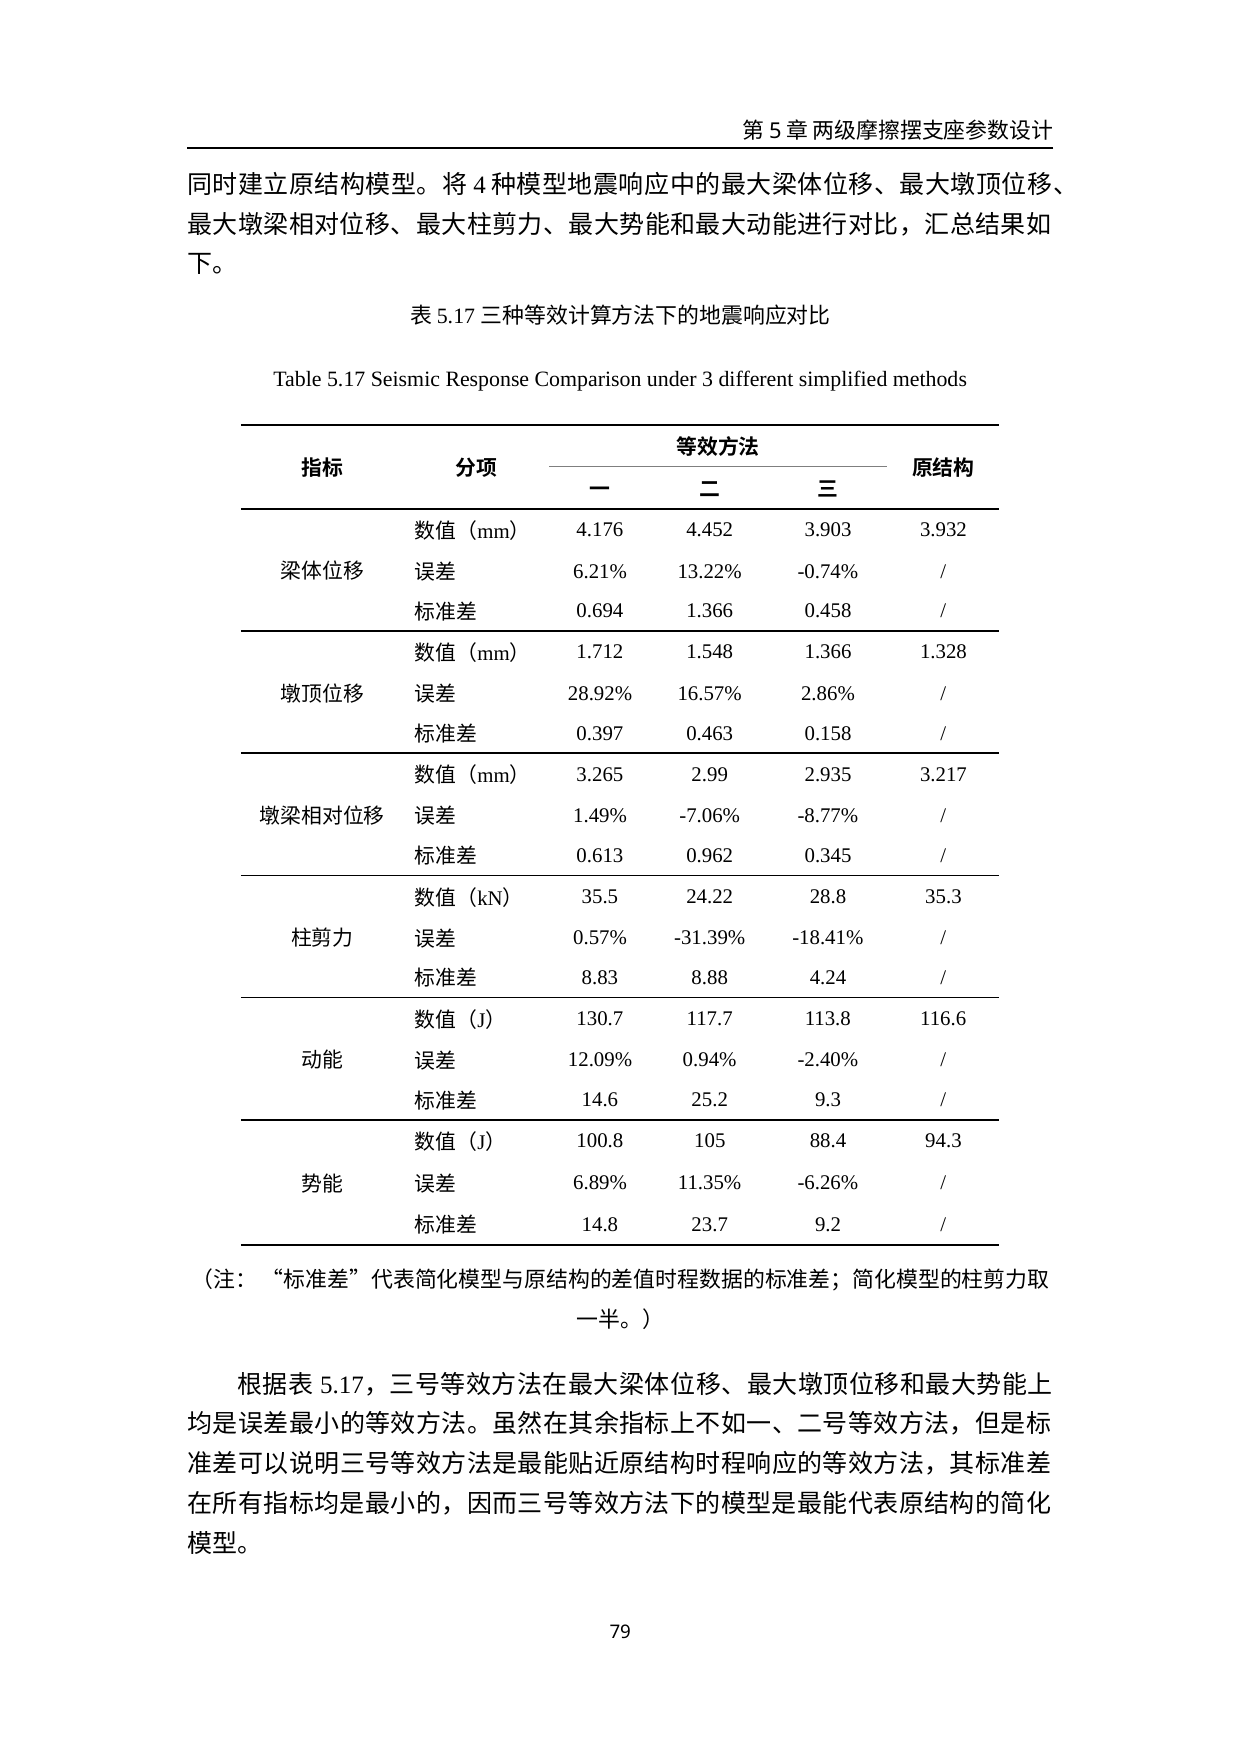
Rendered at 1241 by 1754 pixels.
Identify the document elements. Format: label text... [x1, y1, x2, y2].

table_cell 12.09% [549, 1038, 650, 1079]
table_cell 1.49% [549, 794, 650, 835]
table_cell -6.26% [769, 1160, 887, 1202]
table_cell 二 [650, 467, 768, 507]
table_cell 数值（kN） [403, 876, 549, 916]
table_cell 标准差 [403, 957, 549, 997]
table_cell 16.57% [650, 671, 768, 713]
table_cell 误差 [403, 671, 549, 713]
table_cell / [887, 549, 999, 590]
table_cell 标准差 [403, 713, 549, 752]
table_cell 0.397 [549, 713, 650, 752]
table_cell 28.92% [549, 671, 650, 713]
table_cell 标准差 [403, 590, 549, 630]
table_header 等效方法 [549, 426, 887, 466]
table_cell 1.328 [887, 632, 999, 671]
table_cell -8.77% [769, 794, 887, 835]
table_cell 三 [769, 467, 887, 507]
table_cell / [887, 1202, 999, 1244]
table_cell 标准差 [403, 1079, 549, 1119]
table_cell 2.935 [769, 754, 887, 793]
table_cell 3.265 [549, 754, 650, 793]
table_cell 13.22% [650, 549, 768, 590]
table_cell / [887, 1038, 999, 1079]
table_cell 3.903 [769, 510, 887, 549]
table_cell 0.345 [769, 835, 887, 874]
table_cell 墩梁相对位移 [241, 754, 403, 874]
table_cell 23.7 [650, 1202, 768, 1244]
table_cell 94.3 [887, 1121, 999, 1160]
table_cell 0.57% [549, 916, 650, 957]
table_cell -0.74% [769, 549, 887, 590]
table_cell 6.21% [549, 549, 650, 590]
table_cell / [887, 957, 999, 997]
table_cell 动能 [241, 998, 403, 1119]
table_cell / [887, 1160, 999, 1202]
table_cell 1.712 [549, 632, 650, 671]
table_cell 1.366 [650, 590, 768, 630]
text （注： “标准差”代表简化模型与原结构的差值时程数据的标准差；简化模型的柱剪力取一半。） [187, 1258, 1053, 1338]
table_header 指标 [241, 426, 403, 507]
table_cell 3.217 [887, 754, 999, 793]
table_cell 2.99 [650, 754, 768, 793]
table_cell / [887, 1079, 999, 1119]
table_cell -2.40% [769, 1038, 887, 1079]
table_cell 数值（mm） [403, 510, 549, 549]
table_cell 标准差 [403, 1202, 549, 1244]
table_cell 6.89% [549, 1160, 650, 1202]
table_cell 1.548 [650, 632, 768, 671]
table_cell 105 [650, 1121, 768, 1160]
table_cell 一 [549, 467, 650, 507]
table_cell 35.3 [887, 876, 999, 916]
table_cell 数值（mm） [403, 754, 549, 793]
table_cell 0.962 [650, 835, 768, 874]
table_cell 116.6 [887, 998, 999, 1038]
table_cell 3.932 [887, 510, 999, 549]
table_cell 0.94% [650, 1038, 768, 1079]
table_cell 柱剪力 [241, 876, 403, 997]
table_cell 数值（J） [403, 998, 549, 1038]
table_cell 标准差 [403, 835, 549, 874]
table_cell 117.7 [650, 998, 768, 1038]
table_cell 25.2 [650, 1079, 768, 1119]
table_cell 误差 [403, 549, 549, 590]
table_cell 数值（mm） [403, 632, 549, 671]
table_cell 误差 [403, 1160, 549, 1202]
table_cell / [887, 671, 999, 713]
table_cell 100.8 [549, 1121, 650, 1160]
table_cell -31.39% [650, 916, 768, 957]
table_cell 113.8 [769, 998, 887, 1038]
table_cell 势能 [241, 1121, 403, 1244]
table_cell -18.41% [769, 916, 887, 957]
table_cell -7.06% [650, 794, 768, 835]
table_cell 梁体位移 [241, 510, 403, 630]
table_cell 0.463 [650, 713, 768, 752]
table_cell 数值（J） [403, 1121, 549, 1160]
table_cell 0.158 [769, 713, 887, 752]
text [187, 163, 1053, 282]
table_cell 14.8 [549, 1202, 650, 1244]
table_cell 11.35% [650, 1160, 768, 1202]
table_cell 8.88 [650, 957, 768, 997]
table_cell 4.452 [650, 510, 768, 549]
table_cell 误差 [403, 1038, 549, 1079]
table_cell 35.5 [549, 876, 650, 916]
table_cell / [887, 713, 999, 752]
table_cell 4.24 [769, 957, 887, 997]
table_cell 墩顶位移 [241, 632, 403, 752]
table_cell 0.694 [549, 590, 650, 630]
table_cell 0.613 [549, 835, 650, 874]
table_cell 24.22 [650, 876, 768, 916]
table_cell / [887, 916, 999, 957]
table_header 原结构 [887, 426, 999, 507]
table_cell 1.366 [769, 632, 887, 671]
table_cell 9.2 [769, 1202, 887, 1244]
table_cell 88.4 [769, 1121, 887, 1160]
table_cell / [887, 835, 999, 874]
table_cell 2.86% [769, 671, 887, 713]
table_cell 误差 [403, 794, 549, 835]
table_cell 8.83 [549, 957, 650, 997]
table_cell 130.7 [549, 998, 650, 1038]
table_cell 28.8 [769, 876, 887, 916]
table_cell / [887, 590, 999, 630]
table_header 分项 [403, 426, 549, 507]
table_cell 9.3 [769, 1079, 887, 1119]
table_cell 误差 [403, 916, 549, 957]
table_cell 4.176 [549, 510, 650, 549]
table_cell 14.6 [549, 1079, 650, 1119]
table_cell / [887, 794, 999, 835]
table_cell 0.458 [769, 590, 887, 630]
